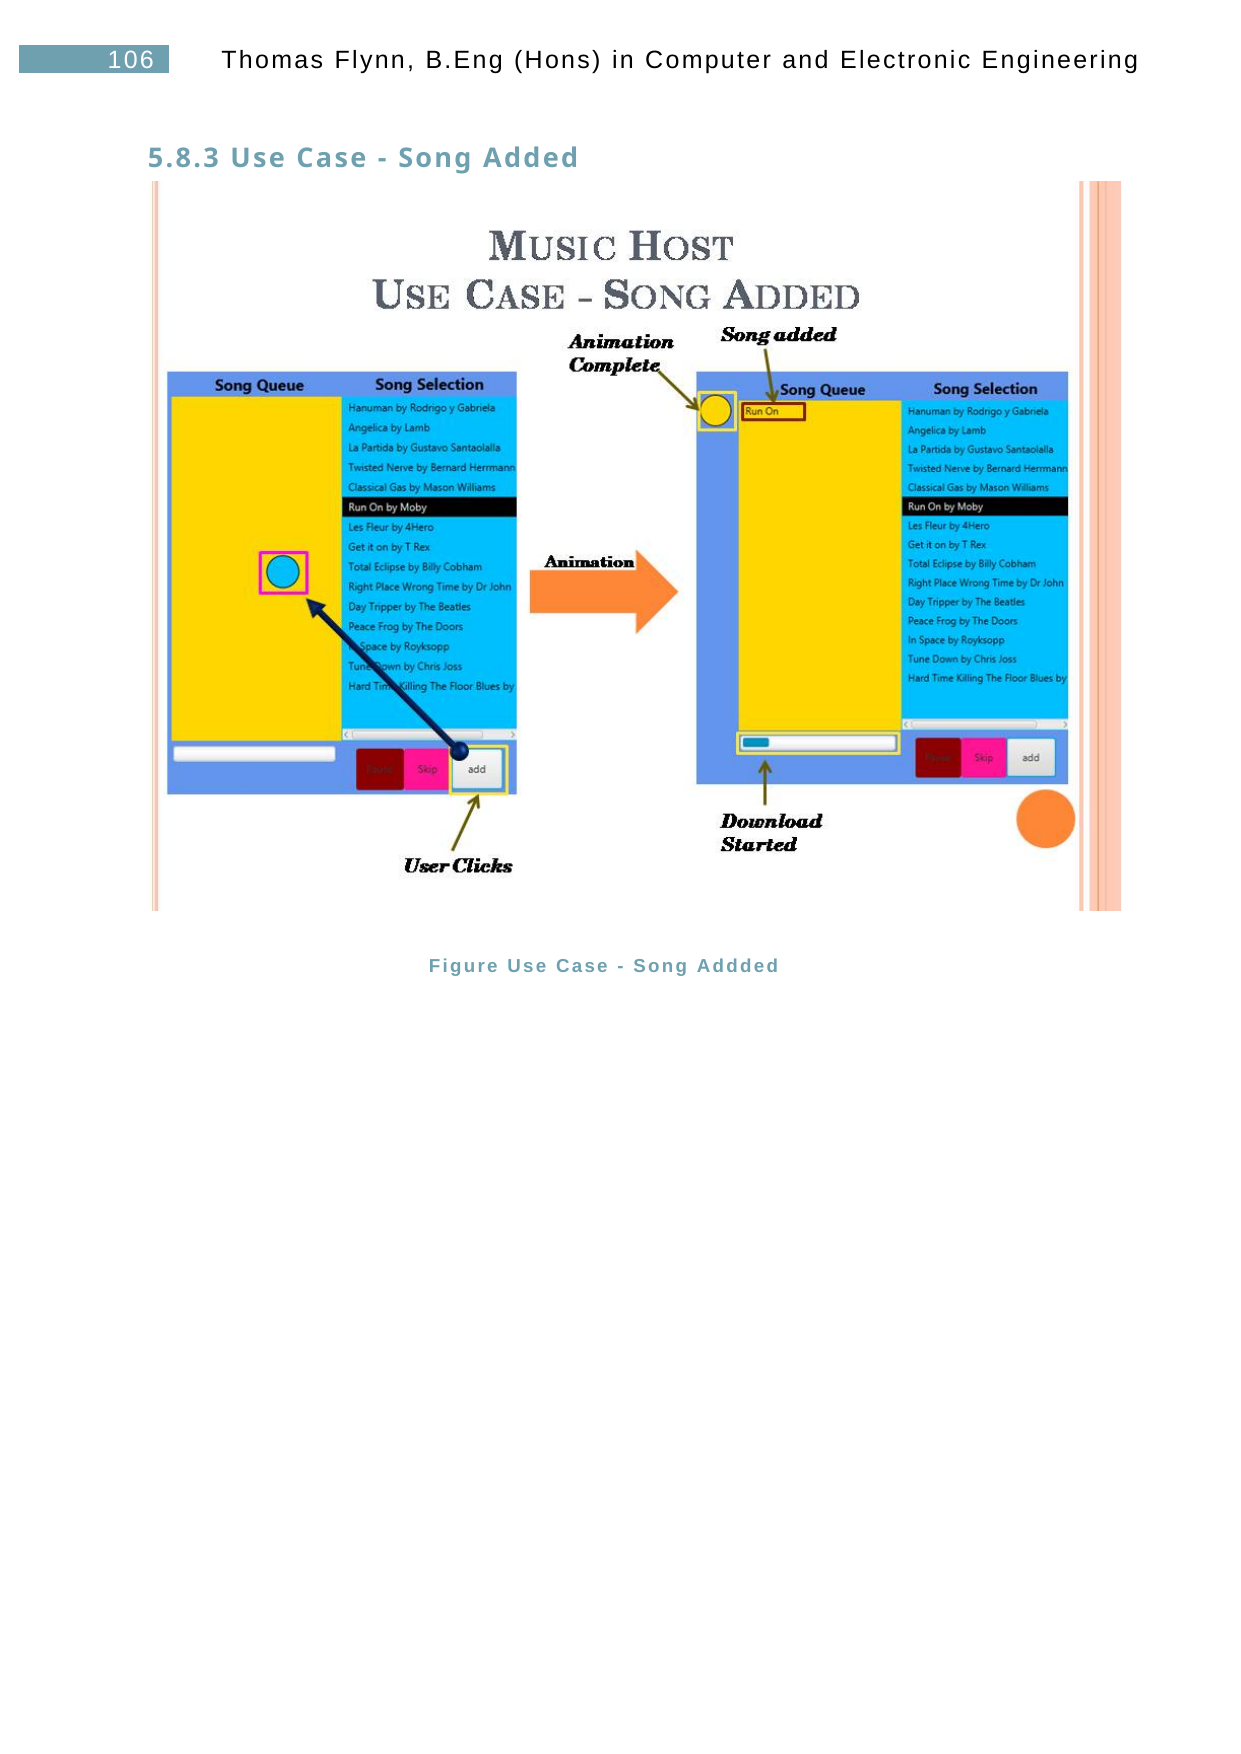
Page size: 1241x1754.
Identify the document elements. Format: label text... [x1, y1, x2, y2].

subtitle 5.8.3 Use Case - Song Added [148, 139, 1122, 176]
picture [147, 181, 1122, 911]
